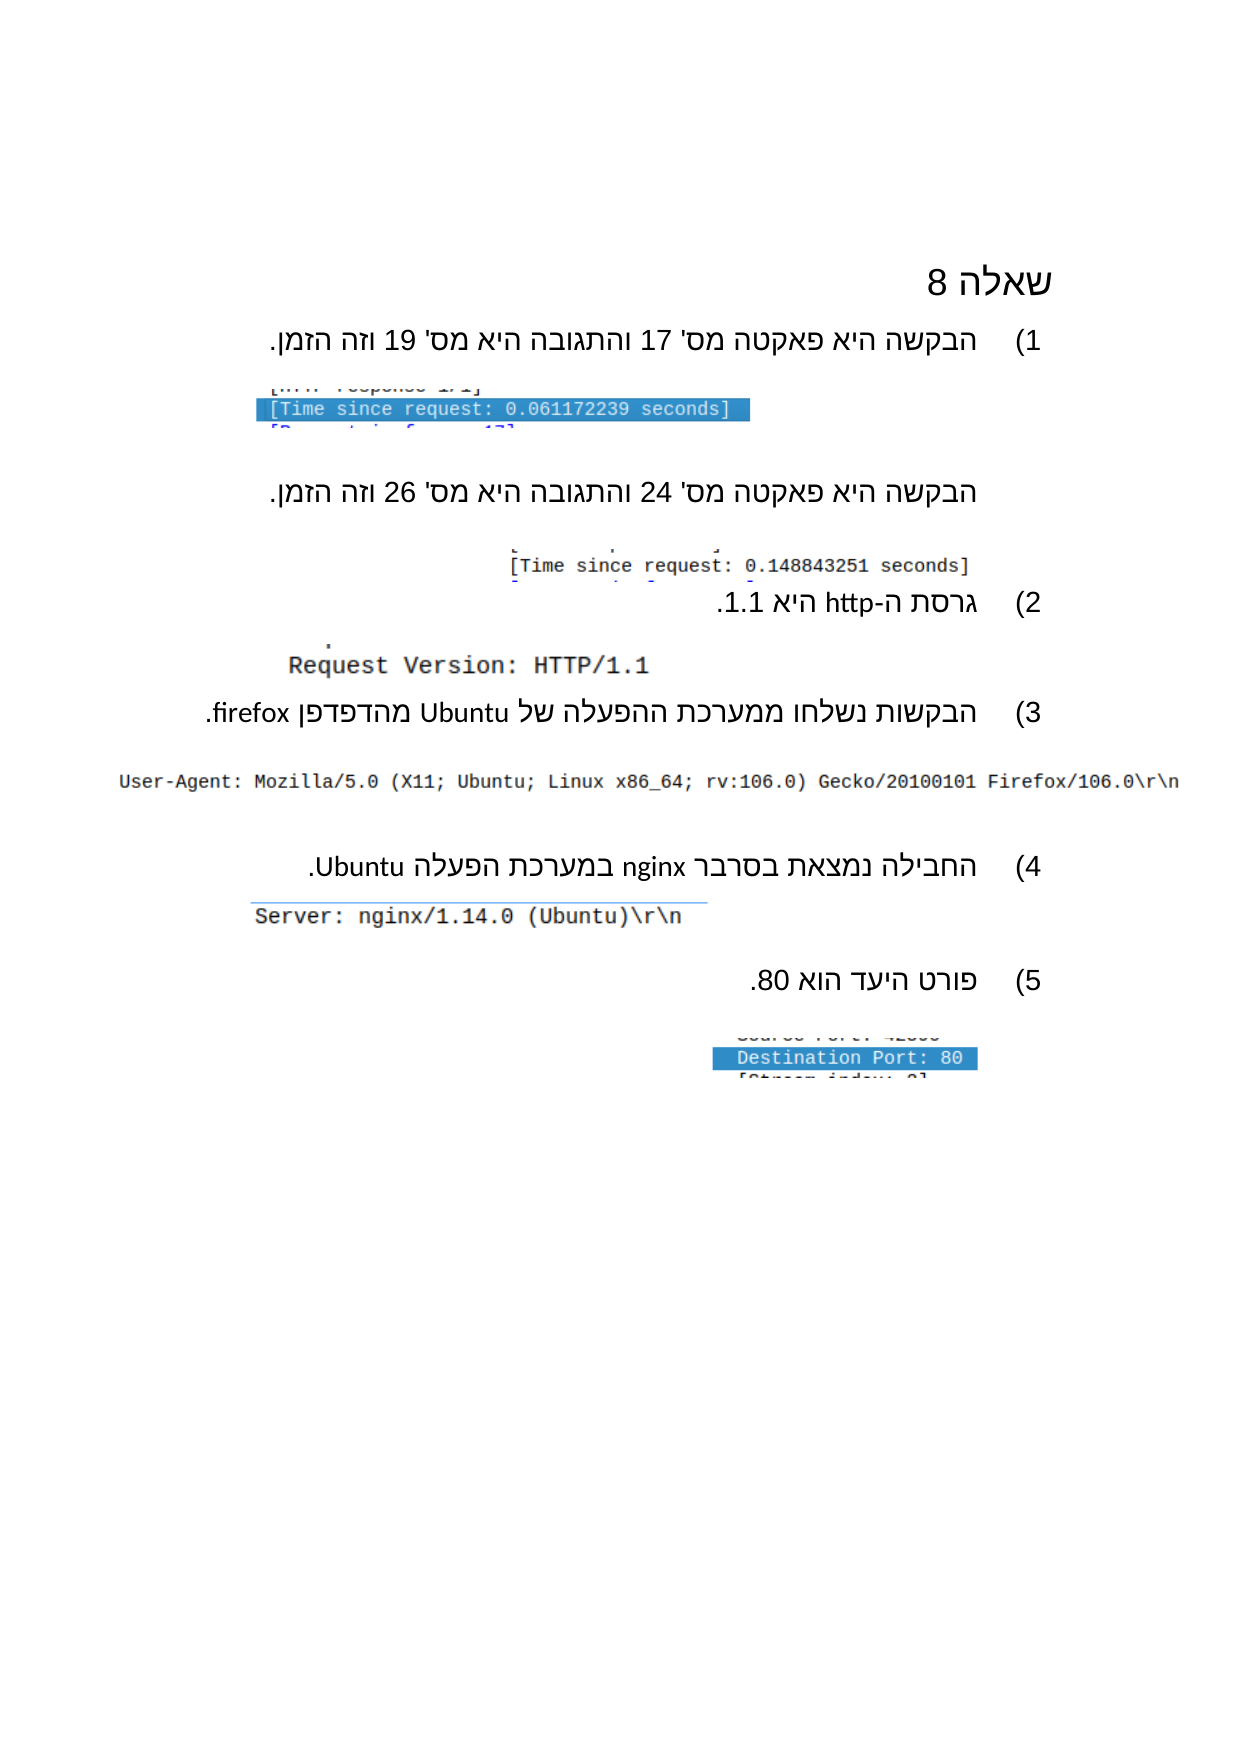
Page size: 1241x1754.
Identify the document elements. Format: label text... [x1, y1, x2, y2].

picture [271, 644, 664, 685]
list גרסת ה-http היא 1.1. [187, 584, 1015, 620]
list הבקשה היא פאקטה מס' 17 והתגובה היא מס' 19 וזה הזמן. [187, 323, 1015, 357]
list פורט היעד הוא 80. [187, 963, 1015, 997]
picture [108, 771, 1202, 797]
picture [245, 902, 708, 934]
list הבקשה היא פאקטה מס' 24 והתגובה היא מס' 26 וזה הזמן. [187, 475, 978, 508]
picture [256, 389, 751, 428]
list הבקשות נשלחו ממערכת ההפעלה של Ubuntu מהדפדפן firefox. [187, 694, 1015, 730]
picture [712, 1038, 978, 1078]
text שאלה 8 [187, 260, 1053, 303]
list החבילה נמצאת בסרבר nginx במערכת הפעלה Ubuntu. [187, 848, 1015, 884]
picture [501, 549, 978, 582]
